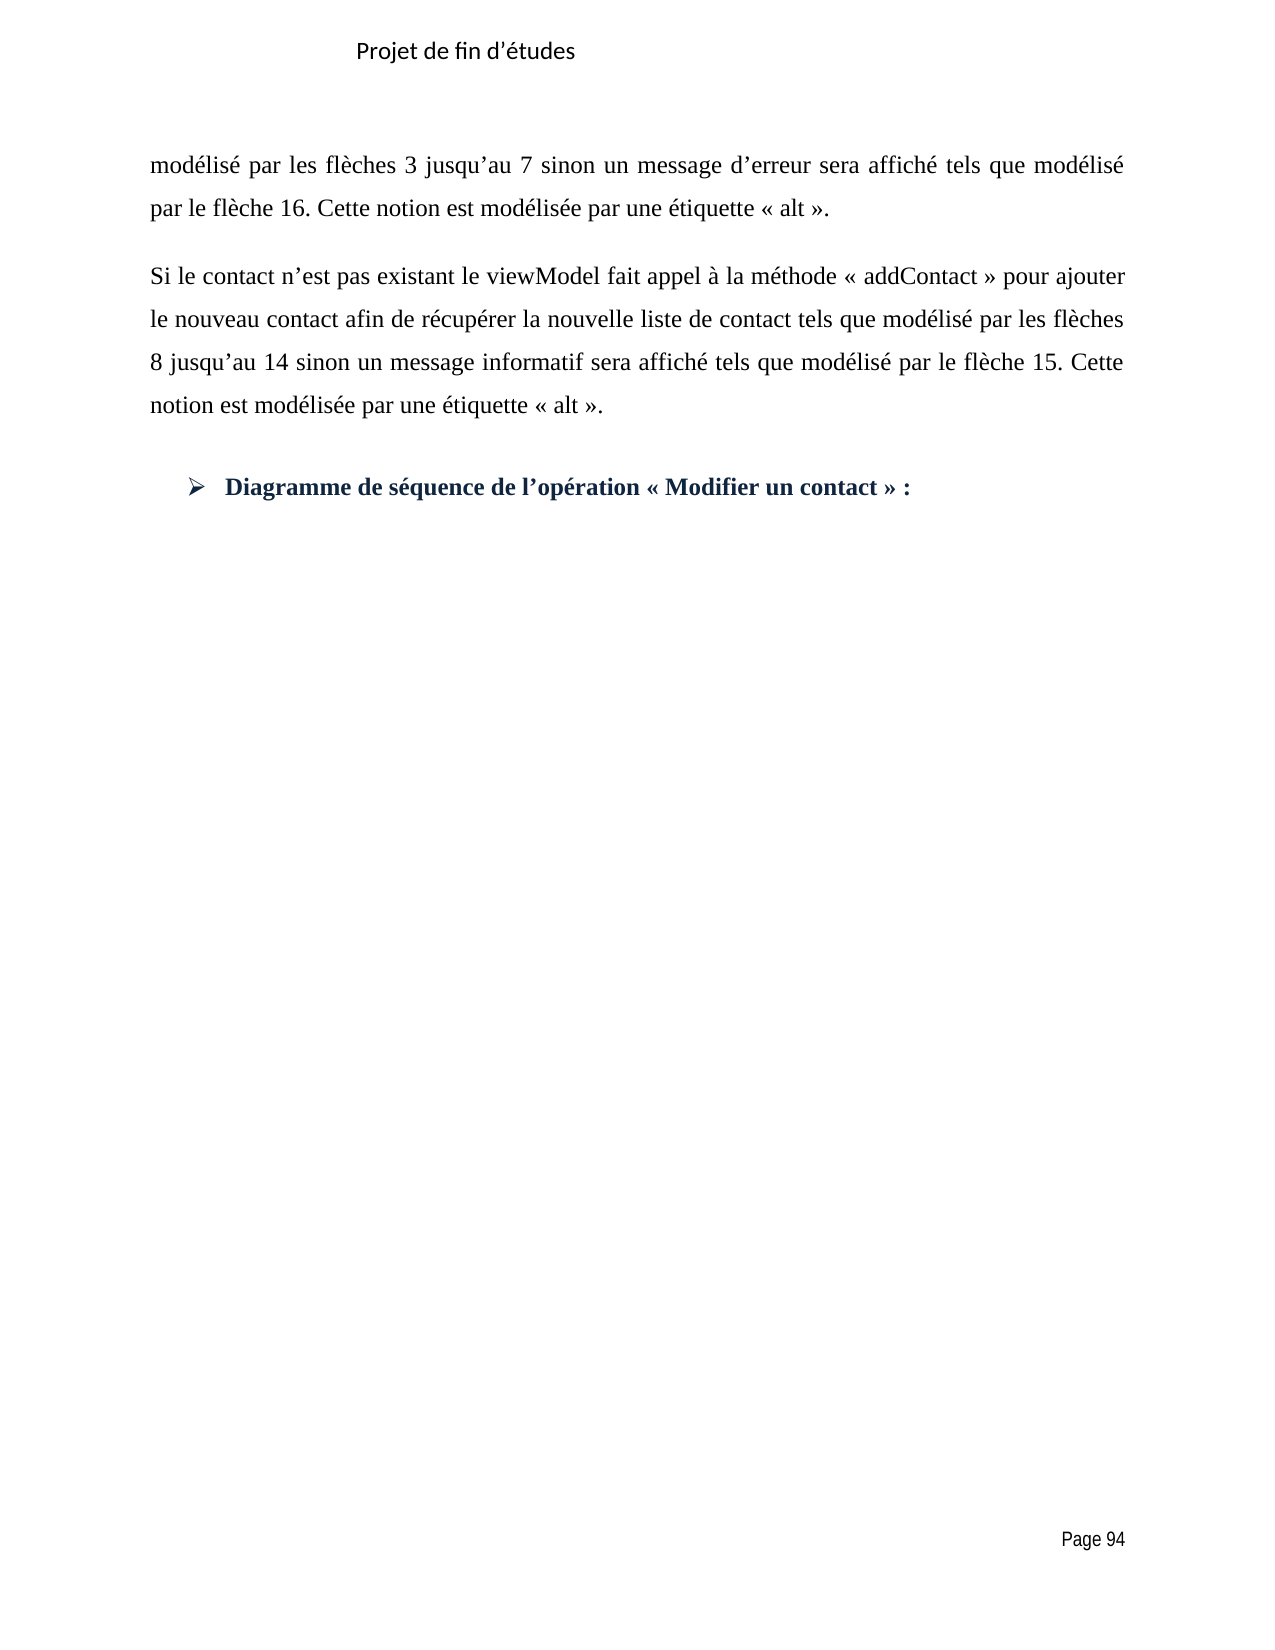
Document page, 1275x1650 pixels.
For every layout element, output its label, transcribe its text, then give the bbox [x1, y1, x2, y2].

text Si le contact n’est pas existant le viewModel fait appel à la méthode « addContact » pour ajouter le nouveau contact afin de récupérer la nouvelle liste de contact tels que modélisé par les flèches 8 jusqu’au 14 sinon un message informatif sera affiché tels que modélisé par le flèche 15. Cette notion est modélisée par une étiquette « alt ». [150, 261, 1125, 419]
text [150, 150, 1125, 222]
list Diagramme de séquence de l’opération « Modifier un contact » : [187, 459, 1125, 510]
